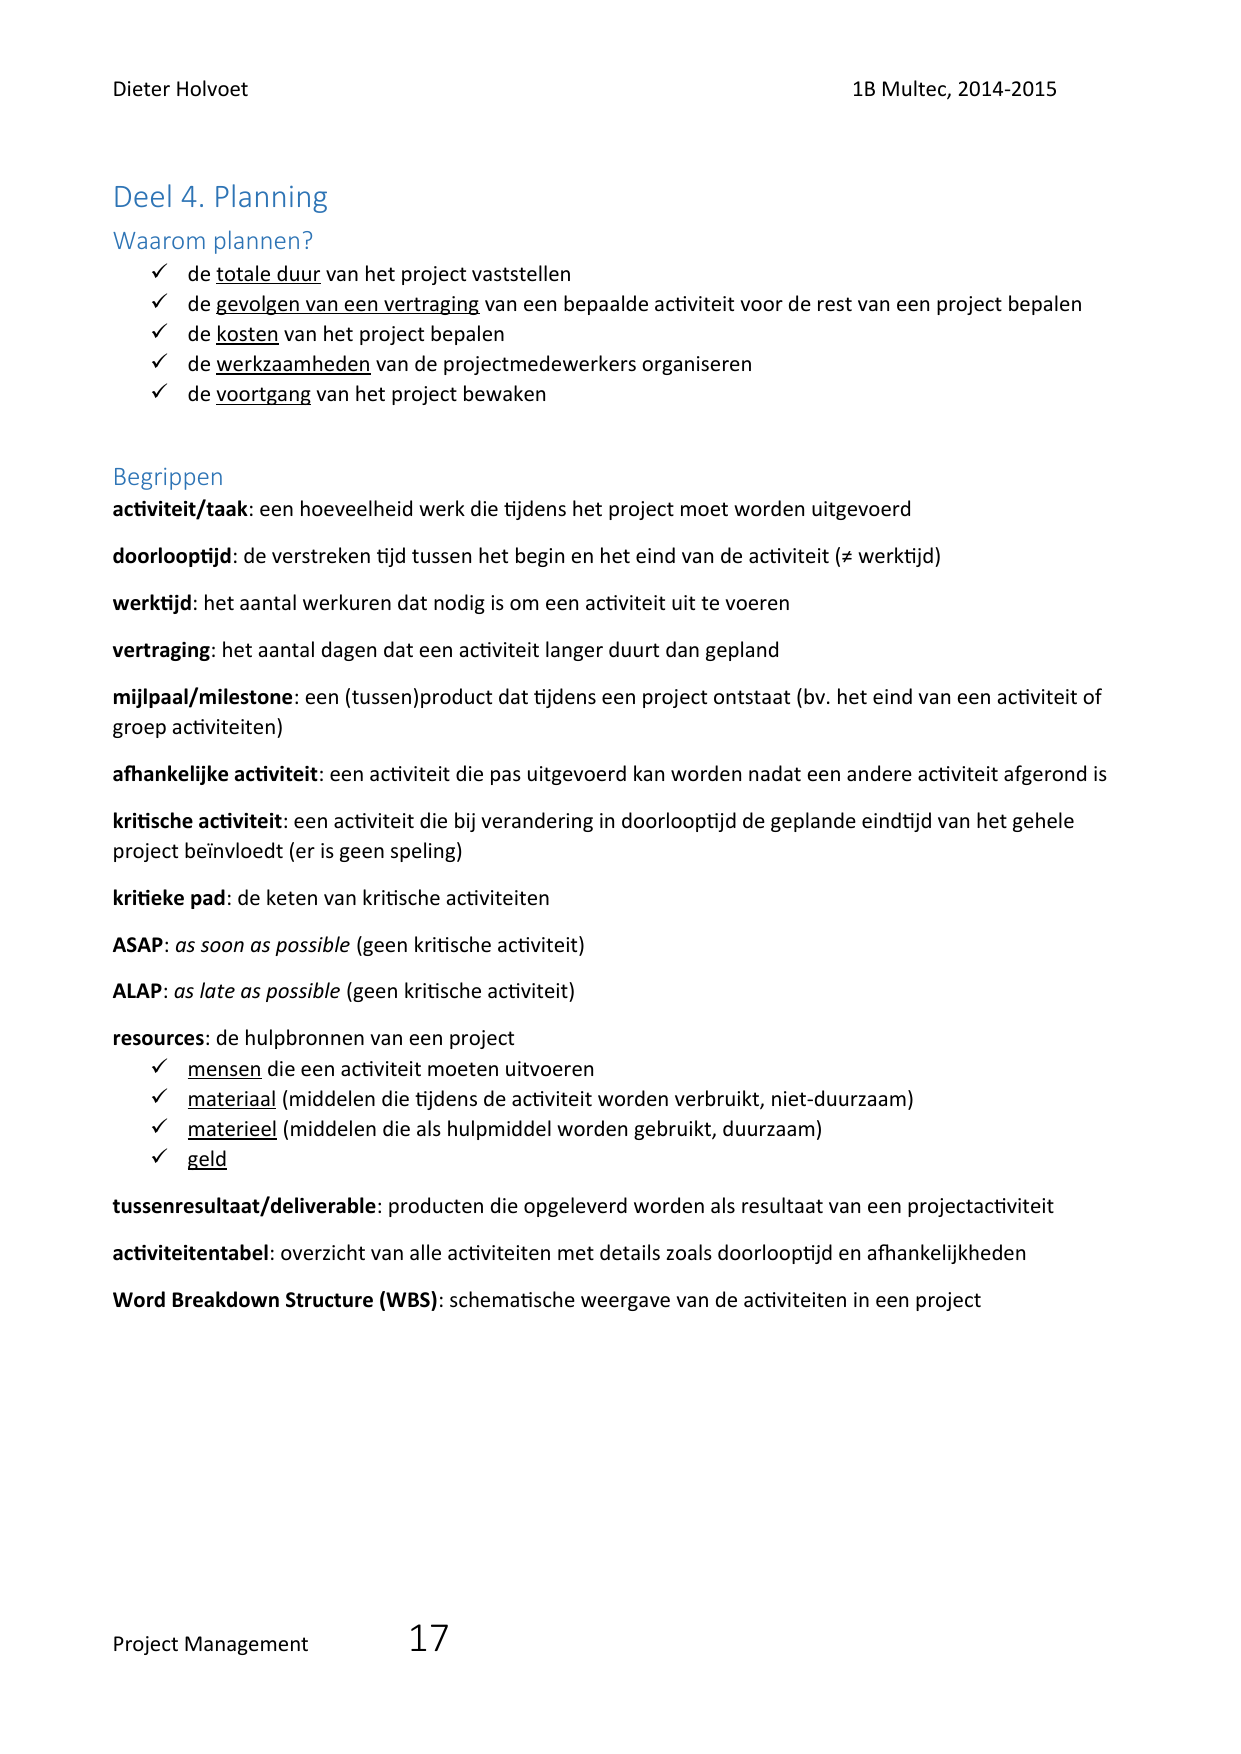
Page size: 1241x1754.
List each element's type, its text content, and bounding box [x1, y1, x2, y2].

text Word Breakdown Structure (WBS): schematische weergave van de activiteiten in een project [112, 1285, 1128, 1313]
text resources: de hulpbronnen van een project [112, 1023, 1128, 1051]
subtitle Deel 4. Planning [112, 175, 1128, 216]
list de kosten van het project bepalen [150, 319, 1128, 347]
subtitle Begrippen [112, 459, 1128, 492]
text werktijd: het aantal werkuren dat nodig is om een activiteit uit te voeren [112, 588, 1128, 616]
text ASAP: as soon as possible (geen kritische activiteit) [112, 930, 1128, 958]
list materieel (middelen die als hulpmiddel worden gebruikt, duurzaam) [150, 1114, 1128, 1142]
list materiaal (middelen die tijdens de activiteit worden verbruikt, niet-duurzaam) [150, 1084, 1128, 1112]
text ALAP: as late as possible (geen kritische activiteit) [112, 977, 1128, 1004]
text tussenresultaat/deliverable: producten die opgeleverd worden als resultaat van een projectactiviteit [112, 1191, 1128, 1219]
text vertraging: het aantal dagen dat een activiteit langer duurt dan gepland [112, 635, 1128, 663]
list de voortgang van het project bewaken [150, 379, 1128, 408]
subtitle Waarom plannen? [112, 223, 1128, 256]
text activiteit/taak: een hoeveelheid werk die tijdens het project moet worden uitgevoerd [112, 494, 1128, 522]
list geld [150, 1144, 1128, 1172]
list de totale duur van het project vaststellen [150, 259, 1128, 287]
list mensen die een activiteit moeten uitvoeren [150, 1054, 1128, 1082]
list de werkzaamheden van de projectmedewerkers organiseren [150, 349, 1128, 377]
text doorlooptijd: de verstreken tijd tussen het begin en het eind van de activiteit (≠ werktijd) [112, 541, 1128, 569]
text afhankelijke activiteit: een activiteit die pas uitgevoerd kan worden nadat een andere activiteit afgerond is [112, 759, 1128, 787]
text kritieke pad: de keten van kritische activiteiten [112, 883, 1128, 911]
list de gevolgen van een vertraging van een bepaalde activiteit voor de rest van een project bepalen [150, 289, 1128, 317]
text kritische activiteit: een activiteit die bij verandering in doorlooptijd de geplande eindtijd van het gehele project beïnvloedt (er is geen speling) [112, 806, 1128, 864]
text activiteitentabel: overzicht van alle activiteiten met details zoals doorlooptijd en afhankelijkheden [112, 1238, 1128, 1266]
text mijlpaal/milestone: een (tussen)product dat tijdens een project ontstaat (bv. het eind van een activiteit of groep activiteiten) [112, 682, 1128, 740]
